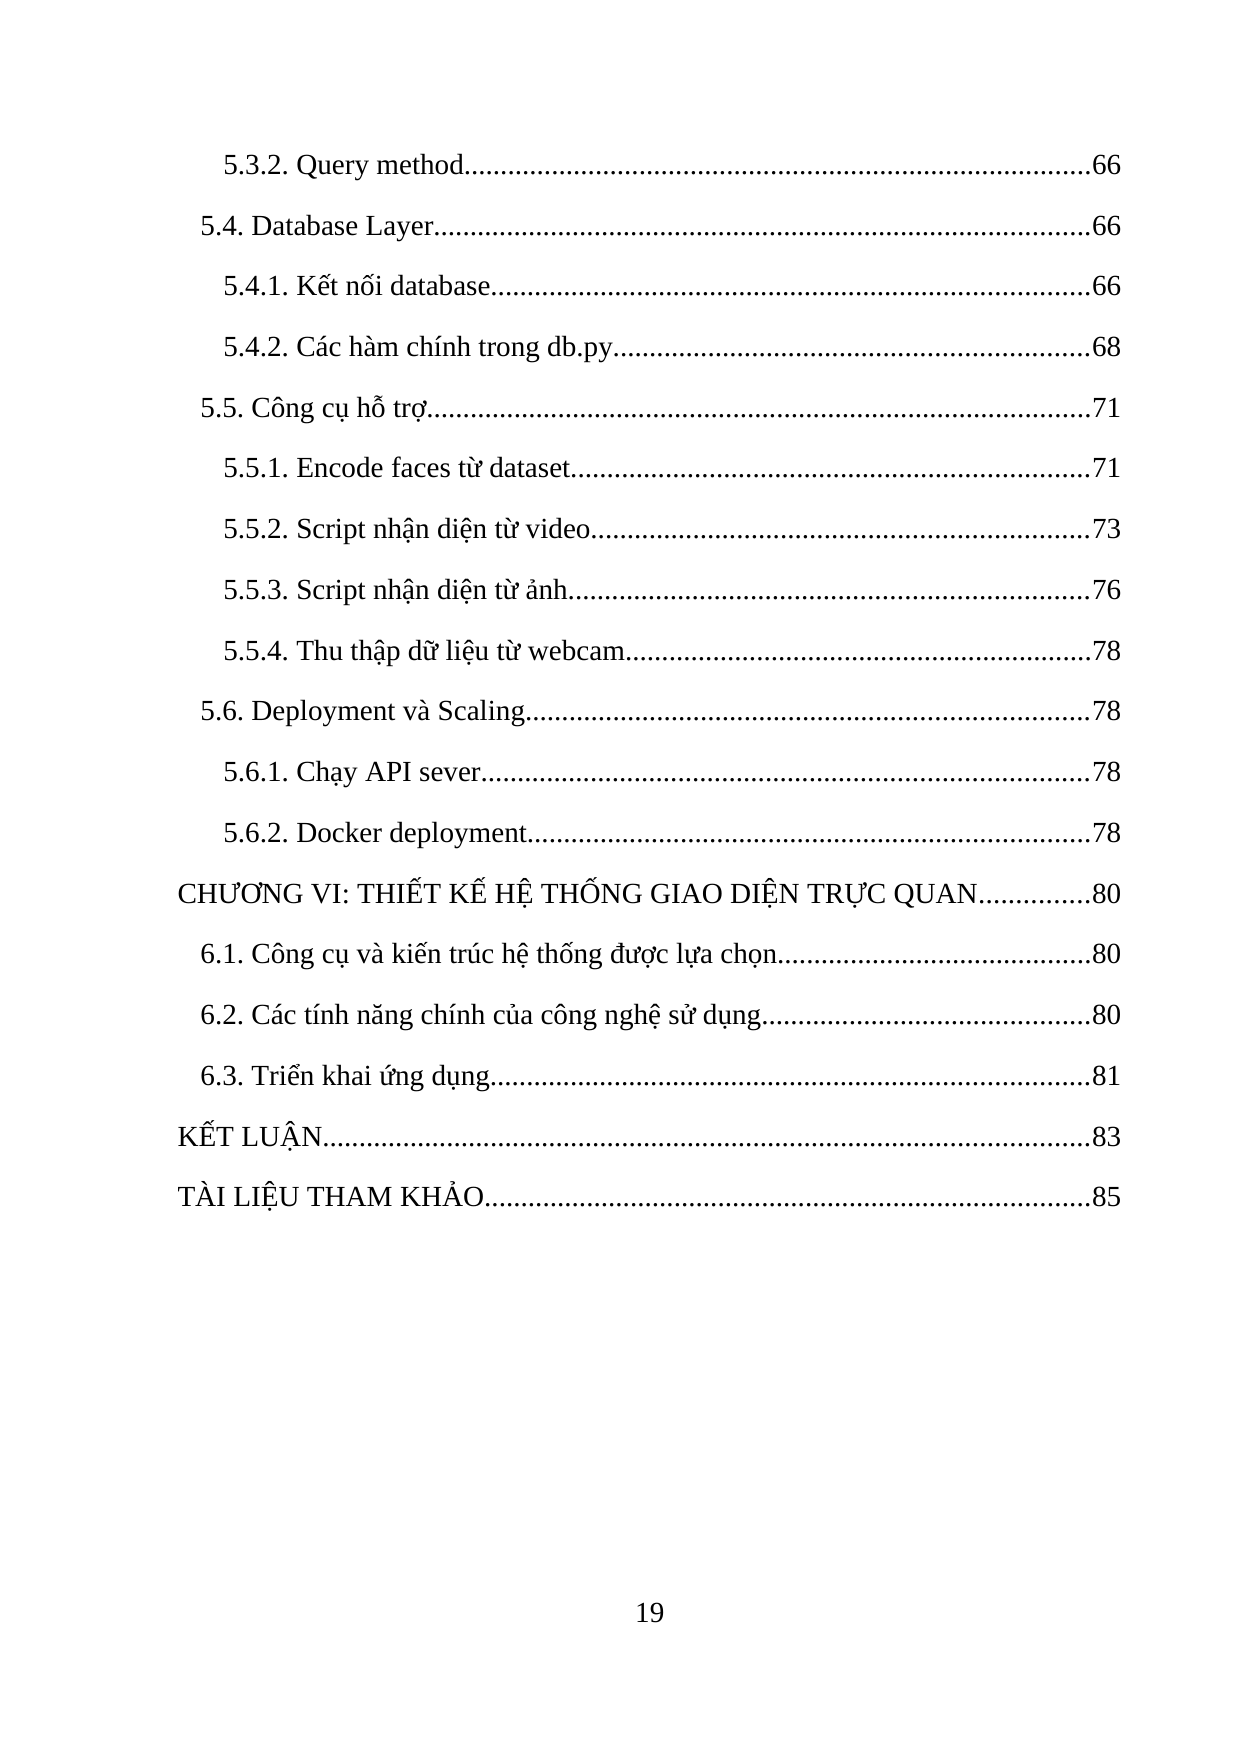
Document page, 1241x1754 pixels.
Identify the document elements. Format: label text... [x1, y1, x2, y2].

text 5.5.4. Thu thập dữ liệu từ webcam 78 [223, 633, 1122, 666]
text 5.3.2. Query method 66 [223, 147, 1122, 181]
text 6.3. Triển khai ứng dụng 81 [200, 1058, 1122, 1091]
text 5.4. Database Layer 66 [200, 208, 1122, 241]
text CHƯƠNG VI: THIẾT KẾ HỆ THỐNG GIAO DIỆN TRỰC QUAN 80 [177, 876, 1122, 909]
text 5.4.2. Các hàm chính trong db.py 68 [223, 329, 1122, 363]
text 5.6.1. Chạy API sever 78 [223, 754, 1122, 788]
text 6.1. Công cụ và kiến trúc hệ thống được lựa chọn 80 [200, 936, 1122, 970]
text KẾT LUẬN 83 [177, 1119, 1122, 1152]
text 6.2. Các tính năng chính của công nghệ sử dụng 80 [200, 997, 1122, 1031]
text 5.4.1. Kết nối database 66 [223, 268, 1122, 302]
text 5.5.3. Script nhận diện từ ảnh 76 [223, 572, 1122, 606]
text 5.6. Deployment và Scaling 78 [200, 693, 1122, 727]
text 5.5. Công cụ hỗ trợ 71 [200, 390, 1122, 423]
text 5.6.2. Docker deployment 78 [223, 815, 1122, 848]
text TÀI LIỆU THAM KHẢO 85 [177, 1179, 1122, 1213]
text 5.5.1. Encode faces từ dataset 71 [223, 451, 1122, 484]
text 5.5.2. Script nhận diện từ video 73 [223, 511, 1122, 545]
